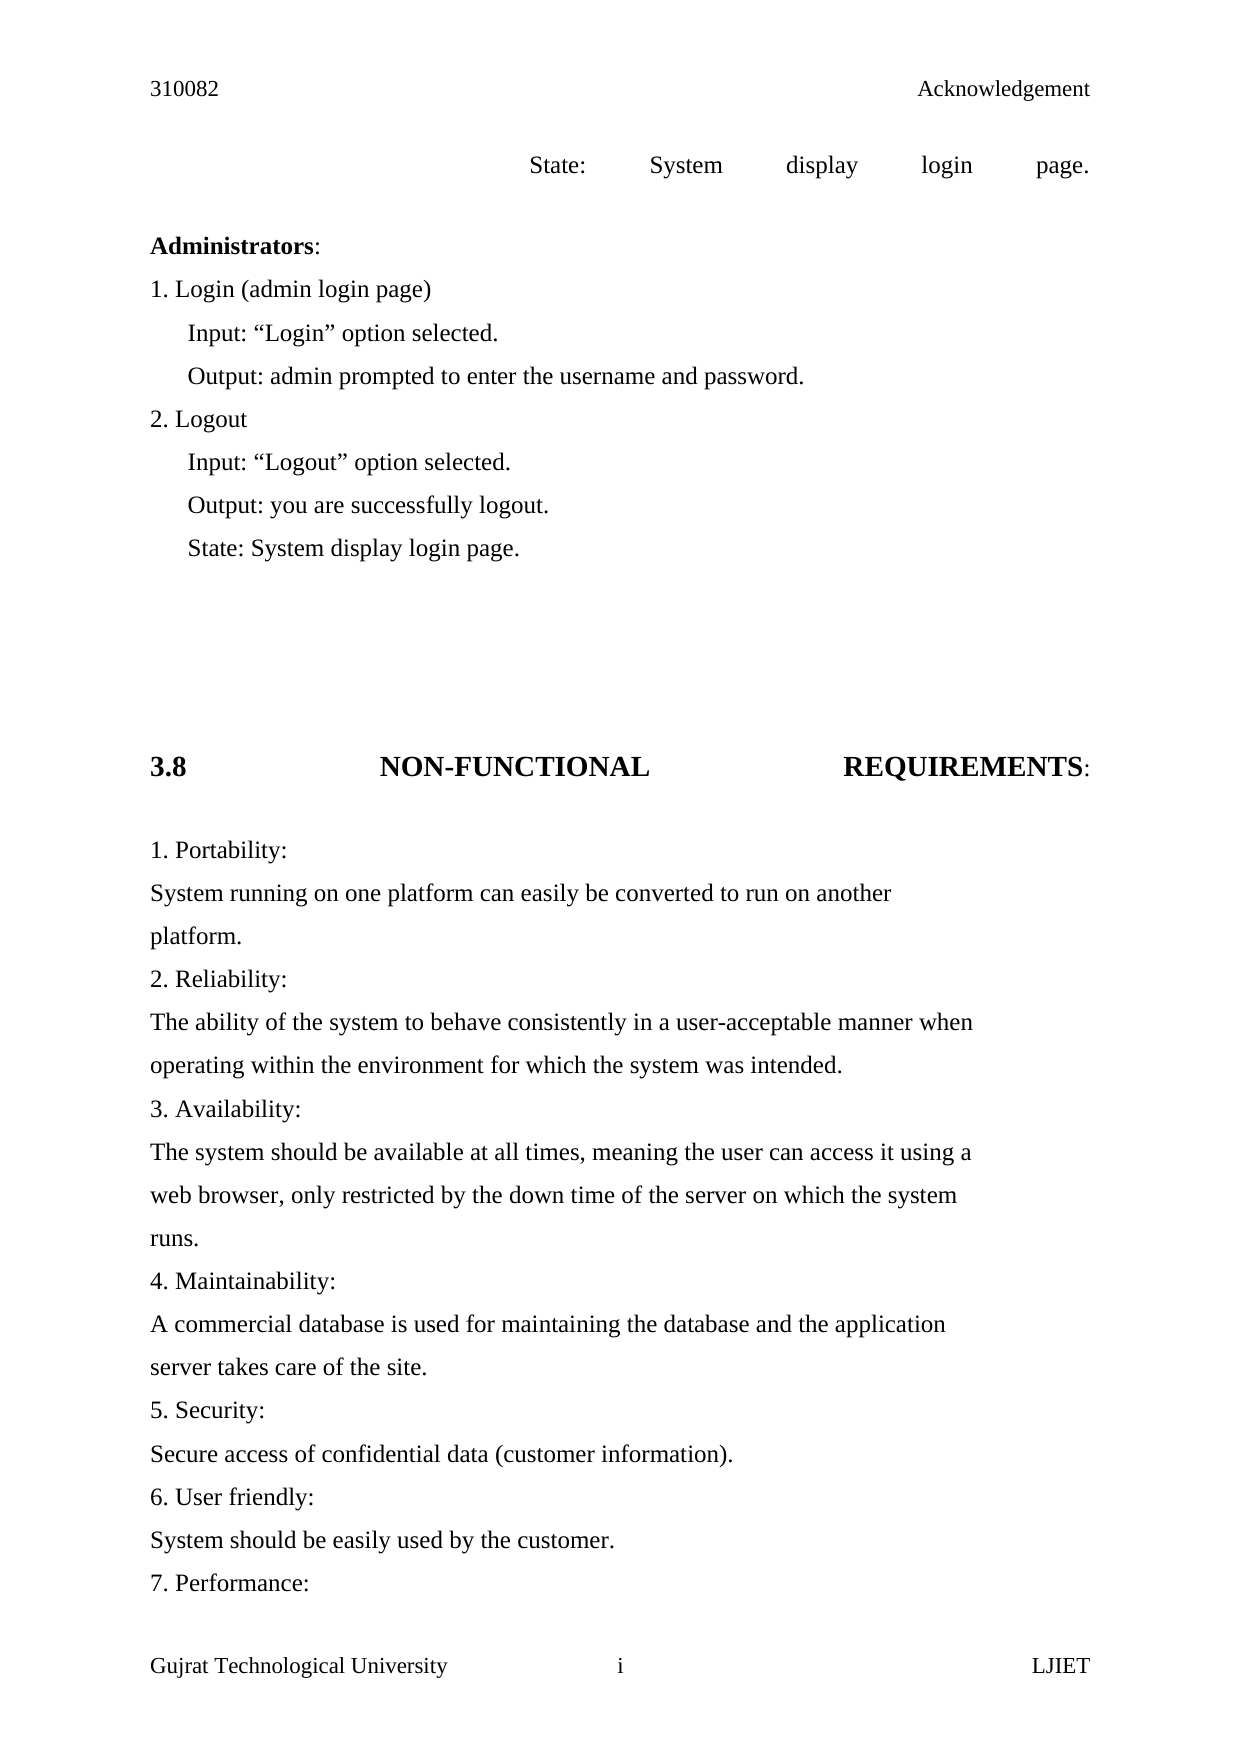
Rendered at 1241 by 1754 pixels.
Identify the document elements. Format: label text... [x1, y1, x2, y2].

text 2. Logout [150, 404, 1090, 433]
text Input: “Logout” option selected. [150, 447, 1090, 476]
text 6. User friendly: [150, 1482, 1090, 1511]
text runs. [150, 1223, 1090, 1252]
text State: System display login page. [150, 150, 1090, 218]
text web browser, only restricted by the down time of the server on which the system [150, 1180, 1090, 1209]
text 4. Maintainability: [150, 1266, 1090, 1295]
text 3.8 NON-Functional Requirements: [150, 749, 1090, 822]
text Output: admin prompted to enter the username and password. [150, 361, 1090, 389]
text 5. Security: [150, 1396, 1090, 1424]
text Output: you are successfully logout. [150, 490, 1090, 519]
text State: System display login page. [150, 533, 1090, 562]
text 1. Portability: [150, 835, 1090, 864]
text Secure access of confidential data (customer information). [150, 1439, 1090, 1467]
text 7. Performance: [150, 1568, 1090, 1597]
text server takes care of the site. [150, 1352, 1090, 1381]
text System running on one platform can easily be converted to run on another [150, 878, 1090, 907]
text The system should be available at all times, meaning the user can access it using a [150, 1137, 1090, 1166]
text operating within the environment for which the system was intended. [150, 1051, 1090, 1079]
text 1. Login (admin login page) [150, 274, 1090, 303]
text 3. Availability: [150, 1094, 1090, 1122]
text A commercial database is used for maintaining the database and the application [150, 1309, 1090, 1338]
text The ability of the system to behave consistently in a user-acceptable manner when [150, 1007, 1090, 1036]
text System should be easily used by the customer. [150, 1525, 1090, 1554]
text Input: “Login” option selected. [150, 318, 1090, 346]
text 2. Reliability: [150, 964, 1090, 993]
text platform. [150, 921, 1090, 950]
text Administrators: [150, 231, 1090, 260]
